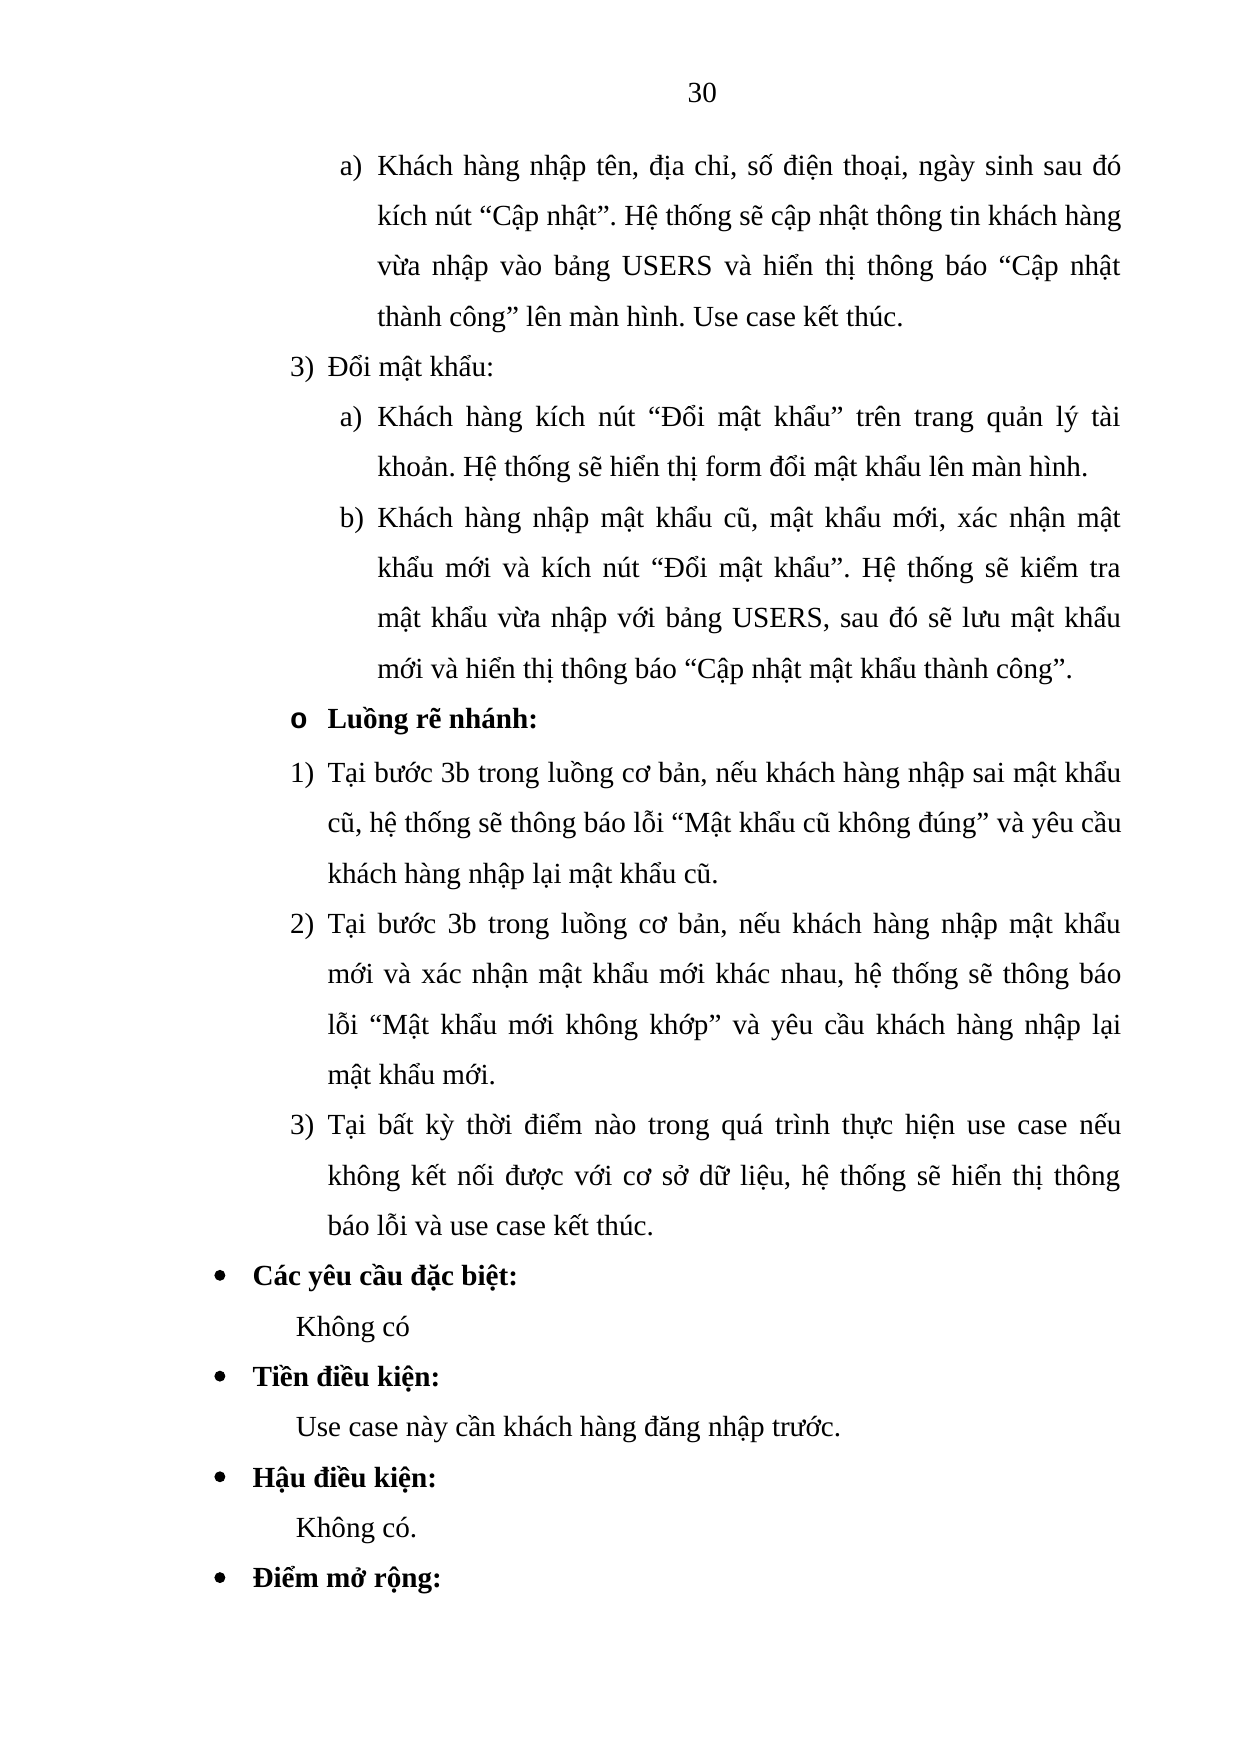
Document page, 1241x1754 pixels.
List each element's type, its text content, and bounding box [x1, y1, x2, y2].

list Khách hàng kích nút “Đổi mật khẩu” trên trang quản lý tài khoản. Hệ thống sẽ hiển thị form đổi mật khẩu lên màn hình. [339, 399, 1122, 483]
list Tại bất kỳ thời điểm nào trong quá trình thực hiện use case nếu không kết nối được với cơ sở dữ liệu, hệ thống sẽ hiển thị thông báo lỗi và use case kết thúc. [290, 1107, 1122, 1242]
list Tại bước 3b trong luồng cơ bản, nếu khách hàng nhập mật khẩu mới và xác nhận mật khẩu mới khác nhau, hệ thống sẽ thông báo lỗi “Mật khẩu mới không khớp” và yêu cầu khách hàng nhập lại mật khẩu mới. [290, 906, 1122, 1091]
list Khách hàng nhập tên, địa chỉ, số điện thoại, ngày sinh sau đó kích nút “Cập nhật”. Hệ thống sẽ cập nhật thông tin khách hàng vừa nhập vào bảng USERS và hiển thị thông báo “Cập nhật thành công” lên màn hình. Use case kết thúc. [339, 148, 1122, 332]
list Khách hàng nhập mật khẩu cũ, mật khẩu mới, xác nhận mật khẩu mới và kích nút “Đổi mật khẩu”. Hệ thống sẽ kiểm tra mật khẩu vừa nhập với bảng USERS, sau đó sẽ lưu mật khẩu mới và hiển thị thông báo “Cập nhật mật khẩu thành công”. [339, 500, 1122, 684]
text Không có [296, 1309, 1122, 1342]
list Tại bước 3b trong luồng cơ bản, nếu khách hàng nhập sai mật khẩu cũ, hệ thống sẽ thông báo lỗi “Mật khẩu cũ không đúng” và yêu cầu khách hàng nhập lại mật khẩu cũ. [290, 755, 1122, 889]
list Luồng rẽ nhánh: [290, 701, 1122, 737]
text Không có. [296, 1510, 1122, 1544]
list Hậu điều kiện: [215, 1460, 1122, 1493]
list Các yêu cầu đặc biệt: [215, 1258, 1122, 1292]
list Điểm mở rộng: [215, 1561, 1122, 1594]
list Tiền điều kiện: [215, 1359, 1122, 1393]
text Use case này cần khách hàng đăng nhập trước. [296, 1409, 1122, 1443]
list Đổi mật khẩu: [290, 349, 1122, 382]
